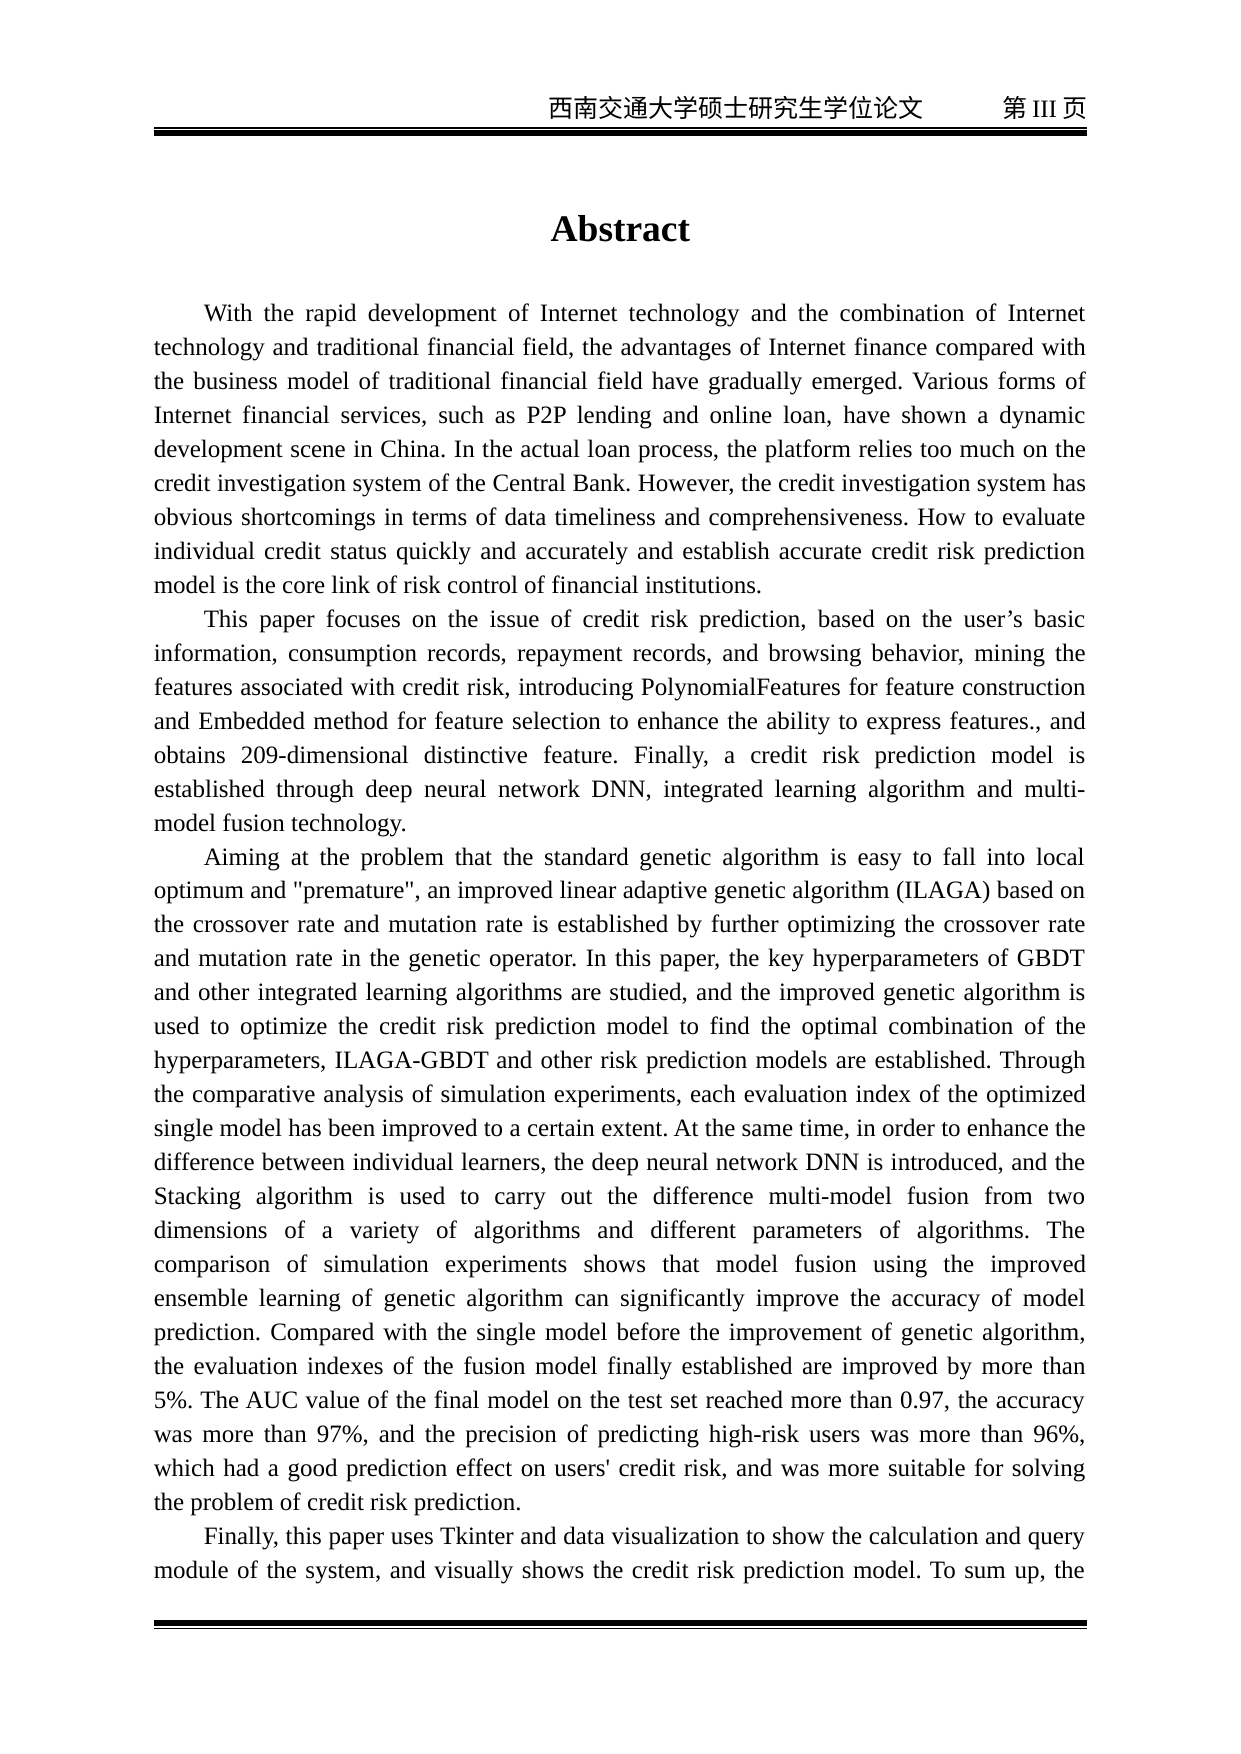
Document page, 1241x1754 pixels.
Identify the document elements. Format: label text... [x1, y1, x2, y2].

text Aiming at the problem that the standard genetic algorithm is easy to fall into local optimum and "premature", an improved linear adaptive genetic algorithm (ILAGA) based on the crossover rate and mutation rate is established by further optimizing the crossover rate and mutation rate in the genetic operator. In this paper, the key hyperparameters of GBDT and other integrated learning algorithms are studied, and the improved genetic algorithm is used to optimize the credit risk prediction model to find the optimal combination of the hyperparameters, ILAGA-GBDT and other risk prediction models are established. Through the comparative analysis of simulation experiments, each evaluation index of the optimized single model has been improved to a certain extent. At the same time, in order to enhance the difference between individual learners, the deep neural network DNN is introduced, and the Stacking algorithm is used to carry out the difference multi-model fusion from two dimensions of a variety of algorithms and different parameters of algorithms. The comparison of simulation experiments shows that model fusion using the improved ensemble learning of genetic algorithm can significantly improve the accuracy of model prediction. Compared with the single model before the improvement of genetic algorithm, the evaluation indexes of the fusion model finally established are improved by more than 5%. The AUC value of the final model on the test set reached more than 0.97, the accuracy was more than 97%, and the precision of predicting high-risk users was more than 96%, which had a good prediction effect on users' credit risk, and was more suitable for solving the problem of credit risk prediction. [153, 839, 1087, 1518]
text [153, 1518, 1087, 1586]
text Abstract [153, 194, 1087, 262]
text This paper focuses on the issue of credit risk prediction, based on the user’s basic information, consumption records, repayment records, and browsing behavior, mining the features associated with credit risk, introducing PolynomialFeatures for feature construction and Embedded method for feature selection to enhance the ability to express features., and obtains 209-dimensional distinctive feature. Finally, a credit risk prediction model is established through deep neural network DNN, integrated learning algorithm and multi-model fusion technology. [153, 601, 1087, 839]
text With the rapid development of Internet technology and the combination of Internet technology and traditional financial field, the advantages of Internet finance compared with the business model of traditional financial field have gradually emerged. Various forms of Internet financial services, such as P2P lending and online loan, have shown a dynamic development scene in China. In the actual loan process, the platform relies too much on the credit investigation system of the Central Bank. However, the credit investigation system has obvious shortcomings in terms of data timeliness and comprehensiveness. How to evaluate individual credit status quickly and accurately and establish accurate credit risk prediction model is the core link of risk control of financial institutions. [153, 296, 1087, 601]
